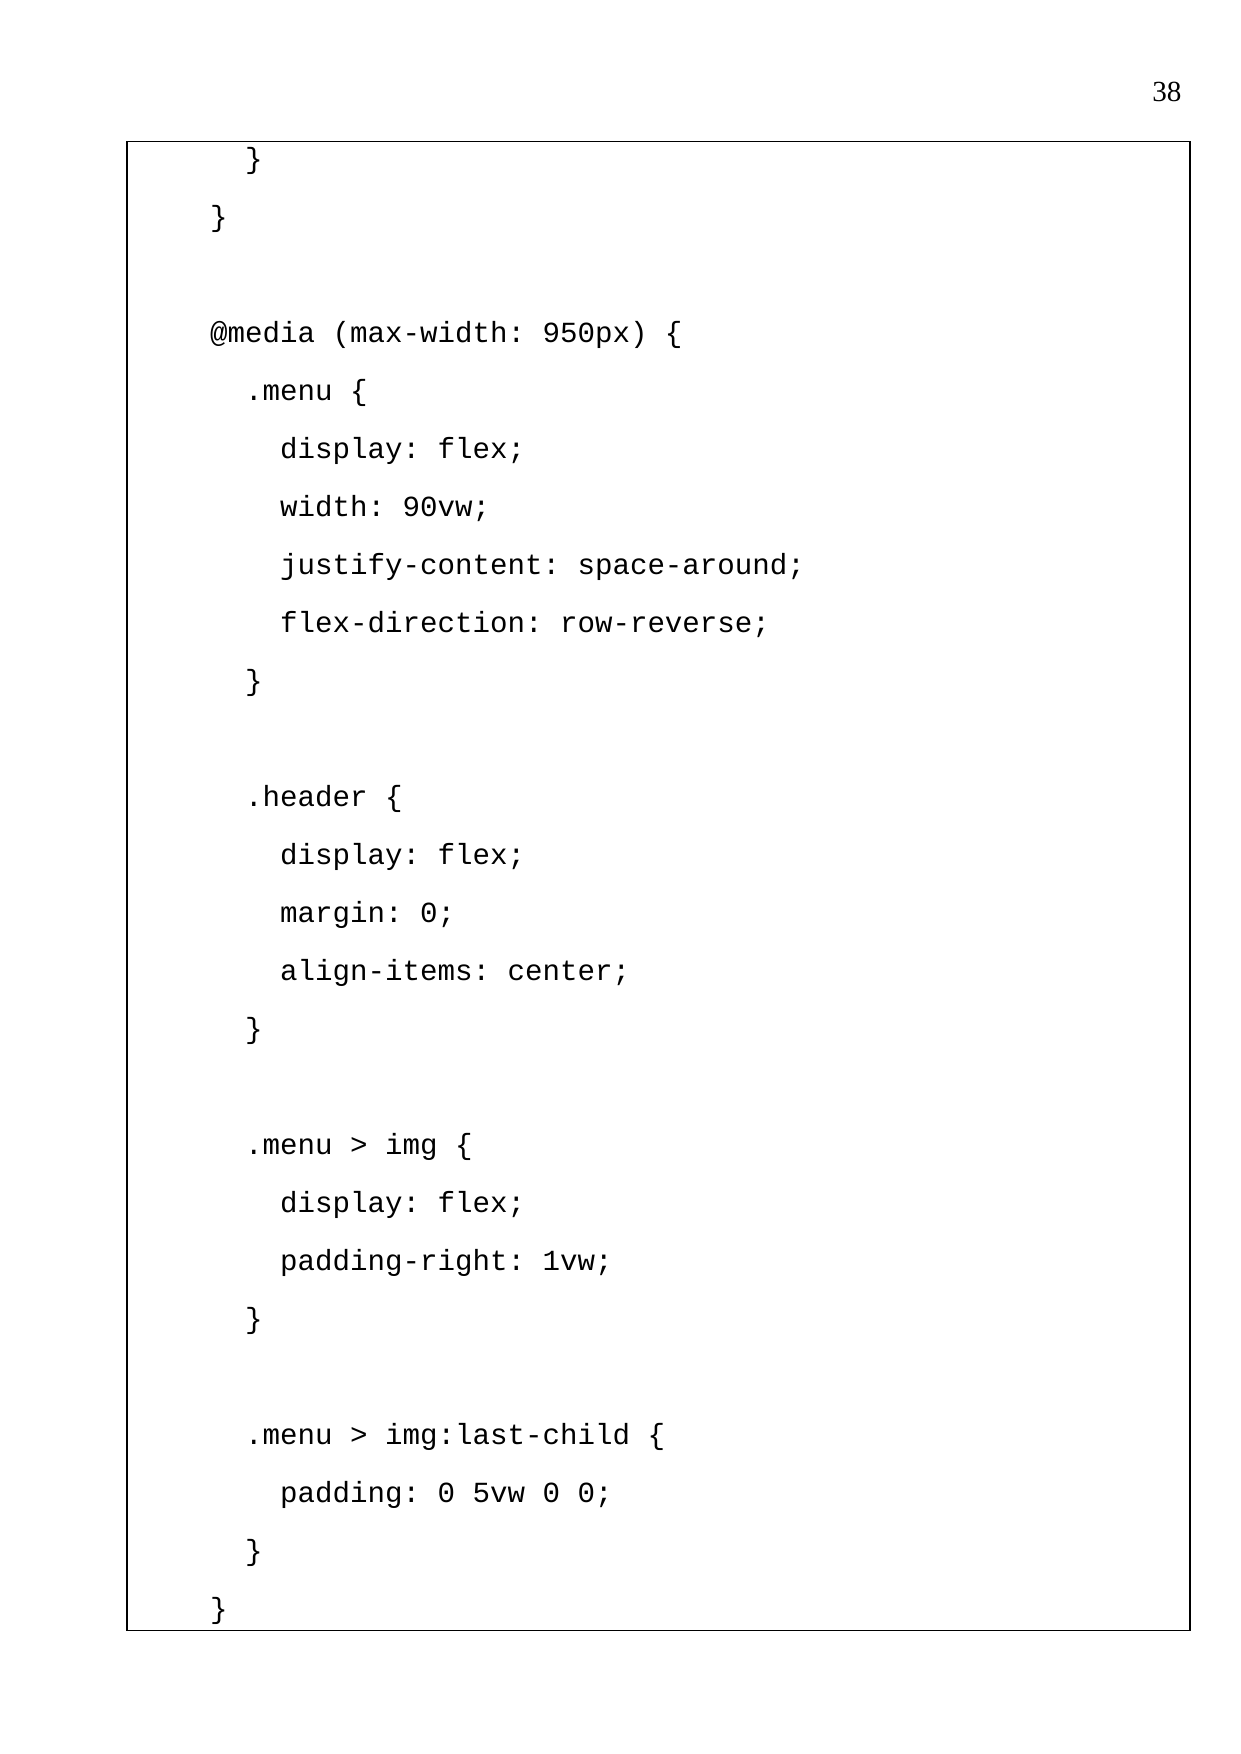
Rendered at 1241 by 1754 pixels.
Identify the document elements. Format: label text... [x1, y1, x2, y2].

text } [128, 199, 1189, 235]
text .menu { [128, 373, 1189, 409]
text width: 90vw; [128, 489, 1189, 525]
text justify-content: space-around; [128, 547, 1189, 583]
text } [128, 1301, 1189, 1337]
text align-items: center; [128, 953, 1189, 989]
text @media (max-width: 950px) { [128, 315, 1189, 351]
text margin: 0; [128, 895, 1189, 931]
text display: flex; [128, 837, 1189, 873]
text } [128, 1011, 1189, 1047]
text .menu > img:last-child { [128, 1417, 1189, 1453]
text } [128, 1533, 1189, 1569]
text display: flex; [128, 1185, 1189, 1221]
text } [128, 663, 1189, 699]
text } [128, 142, 1189, 177]
text padding-right: 1vw; [128, 1243, 1189, 1279]
text .menu > img { [128, 1127, 1189, 1163]
text } [128, 1591, 1189, 1630]
text padding: 0 5vw 0 0; [128, 1475, 1189, 1512]
text .header { [128, 779, 1189, 815]
text flex-direction: row-reverse; [128, 605, 1189, 641]
text display: flex; [128, 431, 1189, 467]
